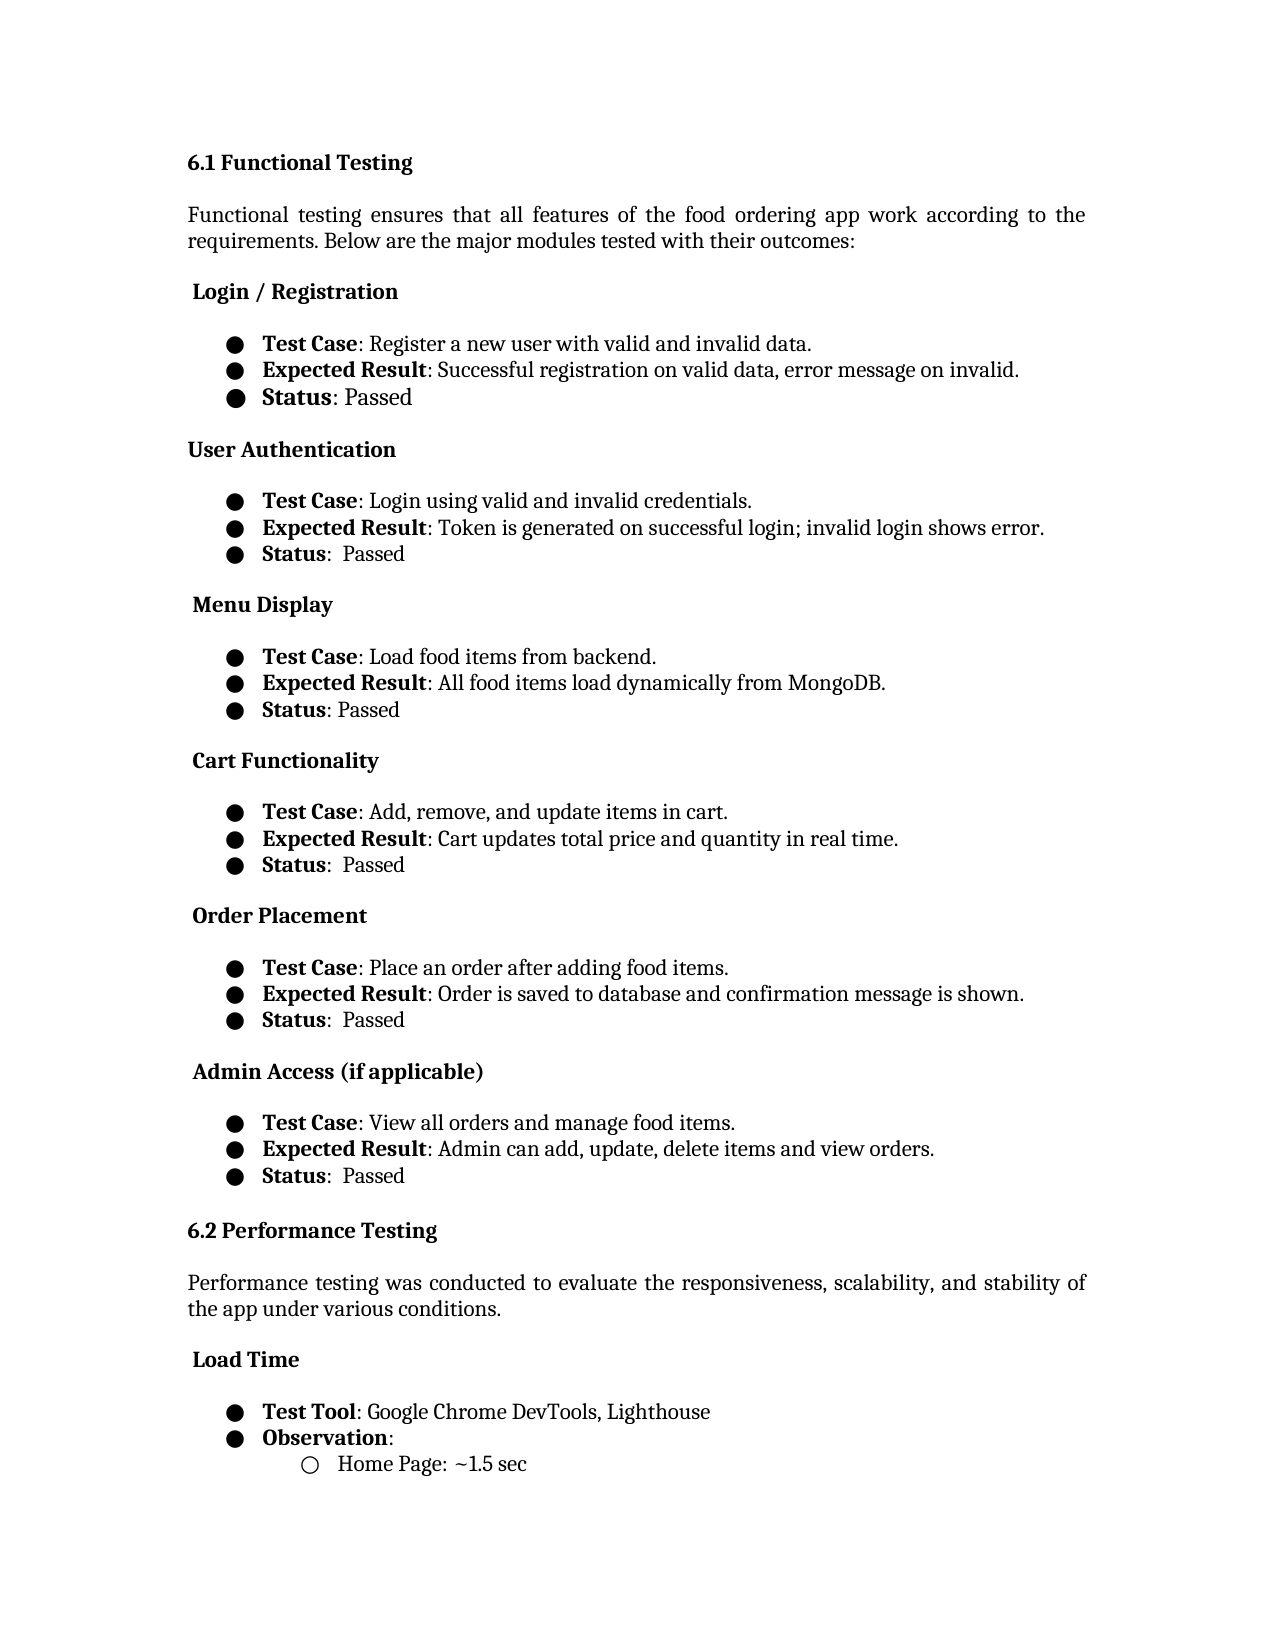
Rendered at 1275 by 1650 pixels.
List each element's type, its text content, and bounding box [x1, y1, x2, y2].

subtitle 6.1 Functional Testing [187, 150, 1087, 176]
list Status: Passed [225, 852, 1087, 878]
subtitle Login / Registration [187, 279, 1087, 305]
list Home Page: ~1.5 sec [300, 1451, 1087, 1478]
subtitle 6.2 Performance Testing [187, 1218, 1087, 1244]
list Test Case: Add, remove, and update items in cart. [225, 799, 1087, 825]
list Expected Result: Admin can add, update, delete items and view orders. [225, 1136, 1087, 1163]
list Test Case: Place an order after adding food items. [225, 954, 1087, 981]
list Observation: [225, 1425, 1087, 1451]
subtitle Cart Functionality [187, 748, 1087, 774]
list Expected Result: All food items load dynamically from MongoDB. [225, 670, 1087, 696]
list Expected Result: Order is saved to database and confirmation message is shown. [225, 981, 1087, 1007]
list Test Case: Register a new user with valid and invalid data. [225, 330, 1087, 357]
subtitle Admin Access (if applicable) [187, 1058, 1087, 1085]
text Performance testing was conducted to evaluate the responsiveness, scalability, and stability of the app under various conditions. [187, 1269, 1087, 1322]
subtitle Menu Display [187, 592, 1087, 619]
subtitle Order Placement [187, 903, 1087, 929]
list Status: Passed [225, 1163, 1087, 1189]
subtitle User Authentication [187, 437, 1087, 463]
text Functional testing ensures that all features of the food ordering app work according to the requirements. Below are the major modules tested with their outcomes: [187, 201, 1087, 254]
list Status: Passed [225, 696, 1087, 723]
list Status: Passed [225, 1007, 1087, 1033]
list Test Case: Login using valid and invalid credentials. [225, 488, 1087, 514]
list Test Case: Load food items from backend. [225, 644, 1087, 670]
list Test Tool: Google Chrome DevTools, Lighthouse [225, 1398, 1087, 1425]
list Expected Result: Token is generated on successful login; invalid login shows error. [225, 514, 1087, 541]
list Status: Passed [225, 383, 1087, 412]
list Expected Result: Cart updates total price and quantity in real time. [225, 825, 1087, 852]
subtitle Load Time [187, 1347, 1087, 1373]
list Expected Result: Successful registration on valid data, error message on invalid. [225, 357, 1087, 383]
list Test Case: View all orders and manage food items. [225, 1110, 1087, 1136]
list Status: Passed [225, 541, 1087, 567]
